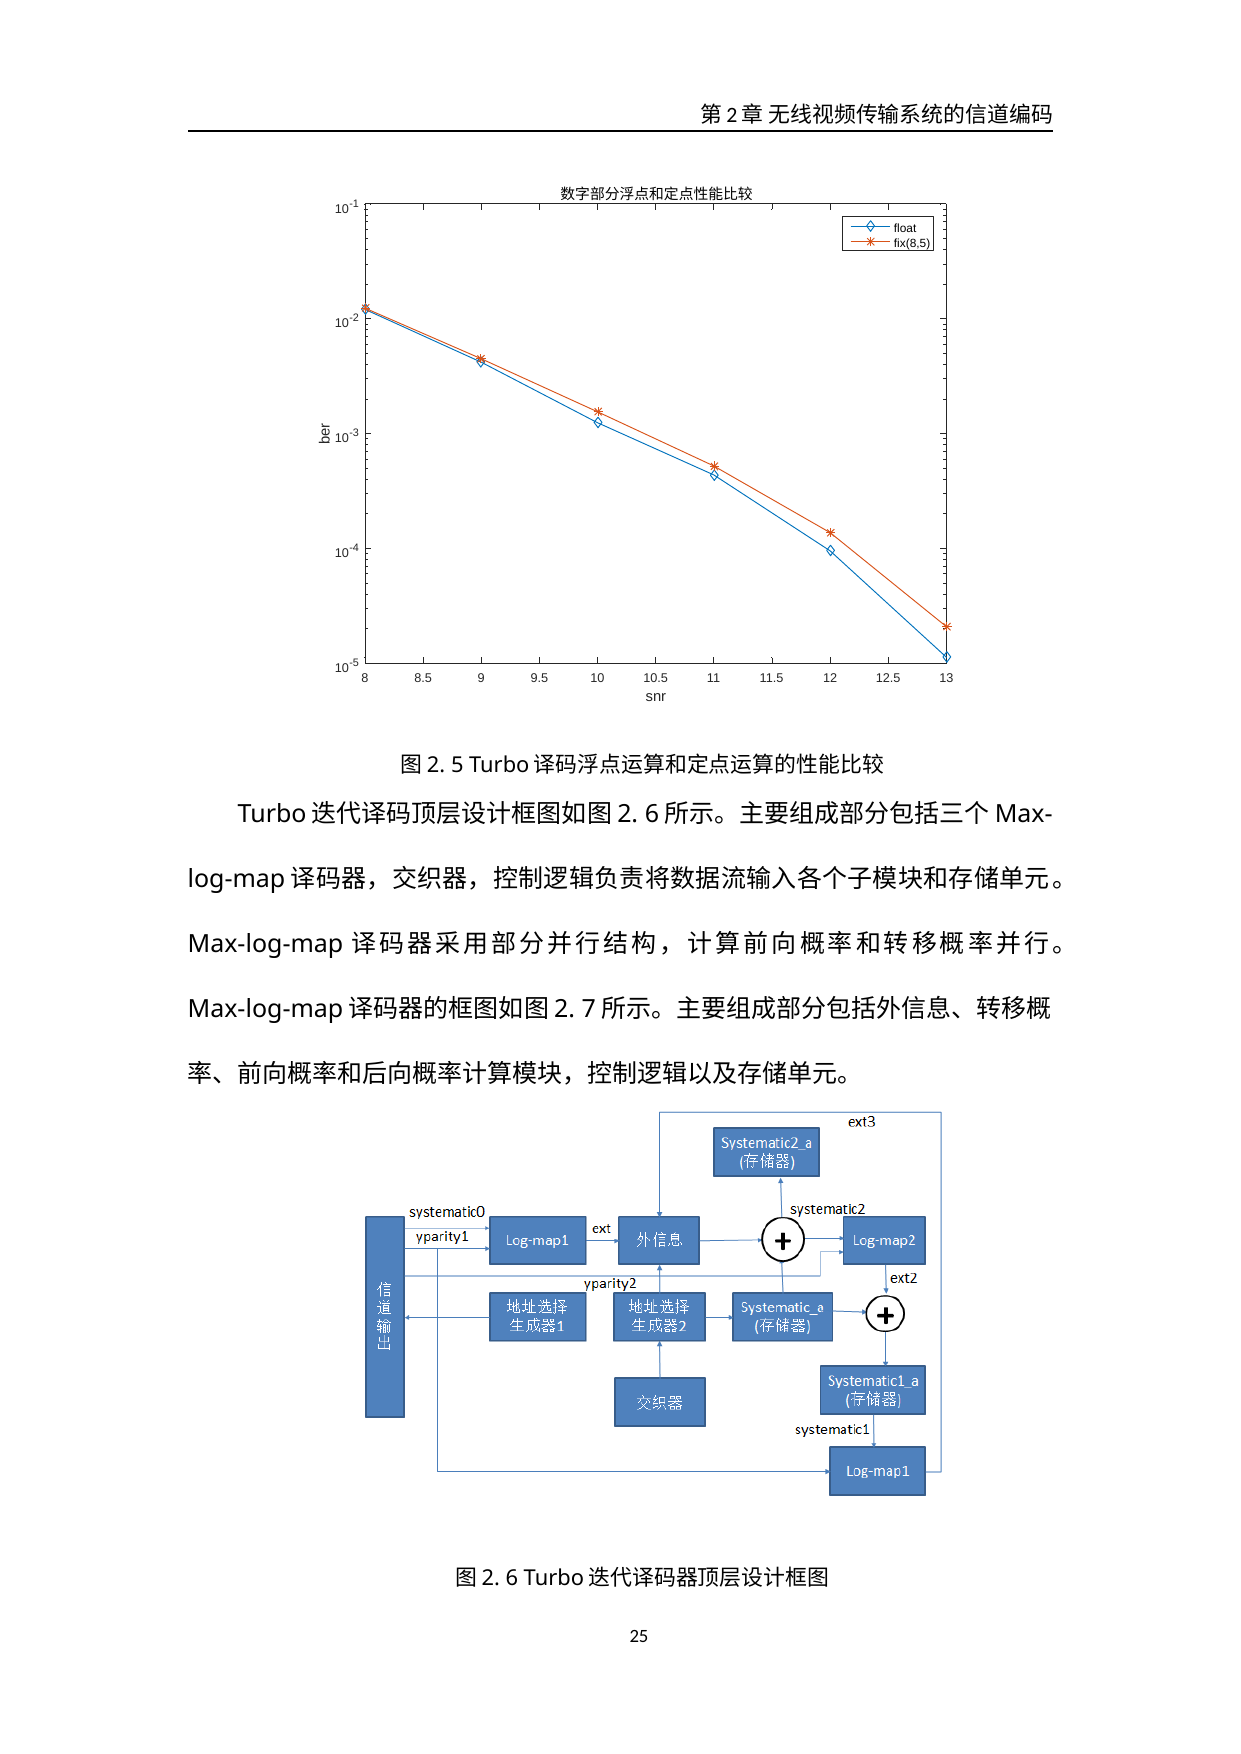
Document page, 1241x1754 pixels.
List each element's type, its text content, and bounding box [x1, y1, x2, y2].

text 图2. 5 Turbo译码浮点运算和定点运算的性能比较 [187, 747, 1053, 779]
text Turbo迭代译码顶层设计框图如图2. 6所示。主要组成部分包括三个Max-log-map译码器，交织器，控制逻辑负责将数据流输入各个子模块和存储单元。Max-log-map译码器采用部分并行结构，计算前向概率和转移概率并行。Max-log-map译码器的框图如图2. 7所示。主要组成部分包括外信息、转移概率、前向概率和后向概率计算模块，控制逻辑以及存储单元。 [187, 779, 1053, 1104]
text 图2. 6 Turbo迭代译码器顶层设计框图 [187, 1559, 1053, 1592]
picture [340, 1104, 944, 1557]
